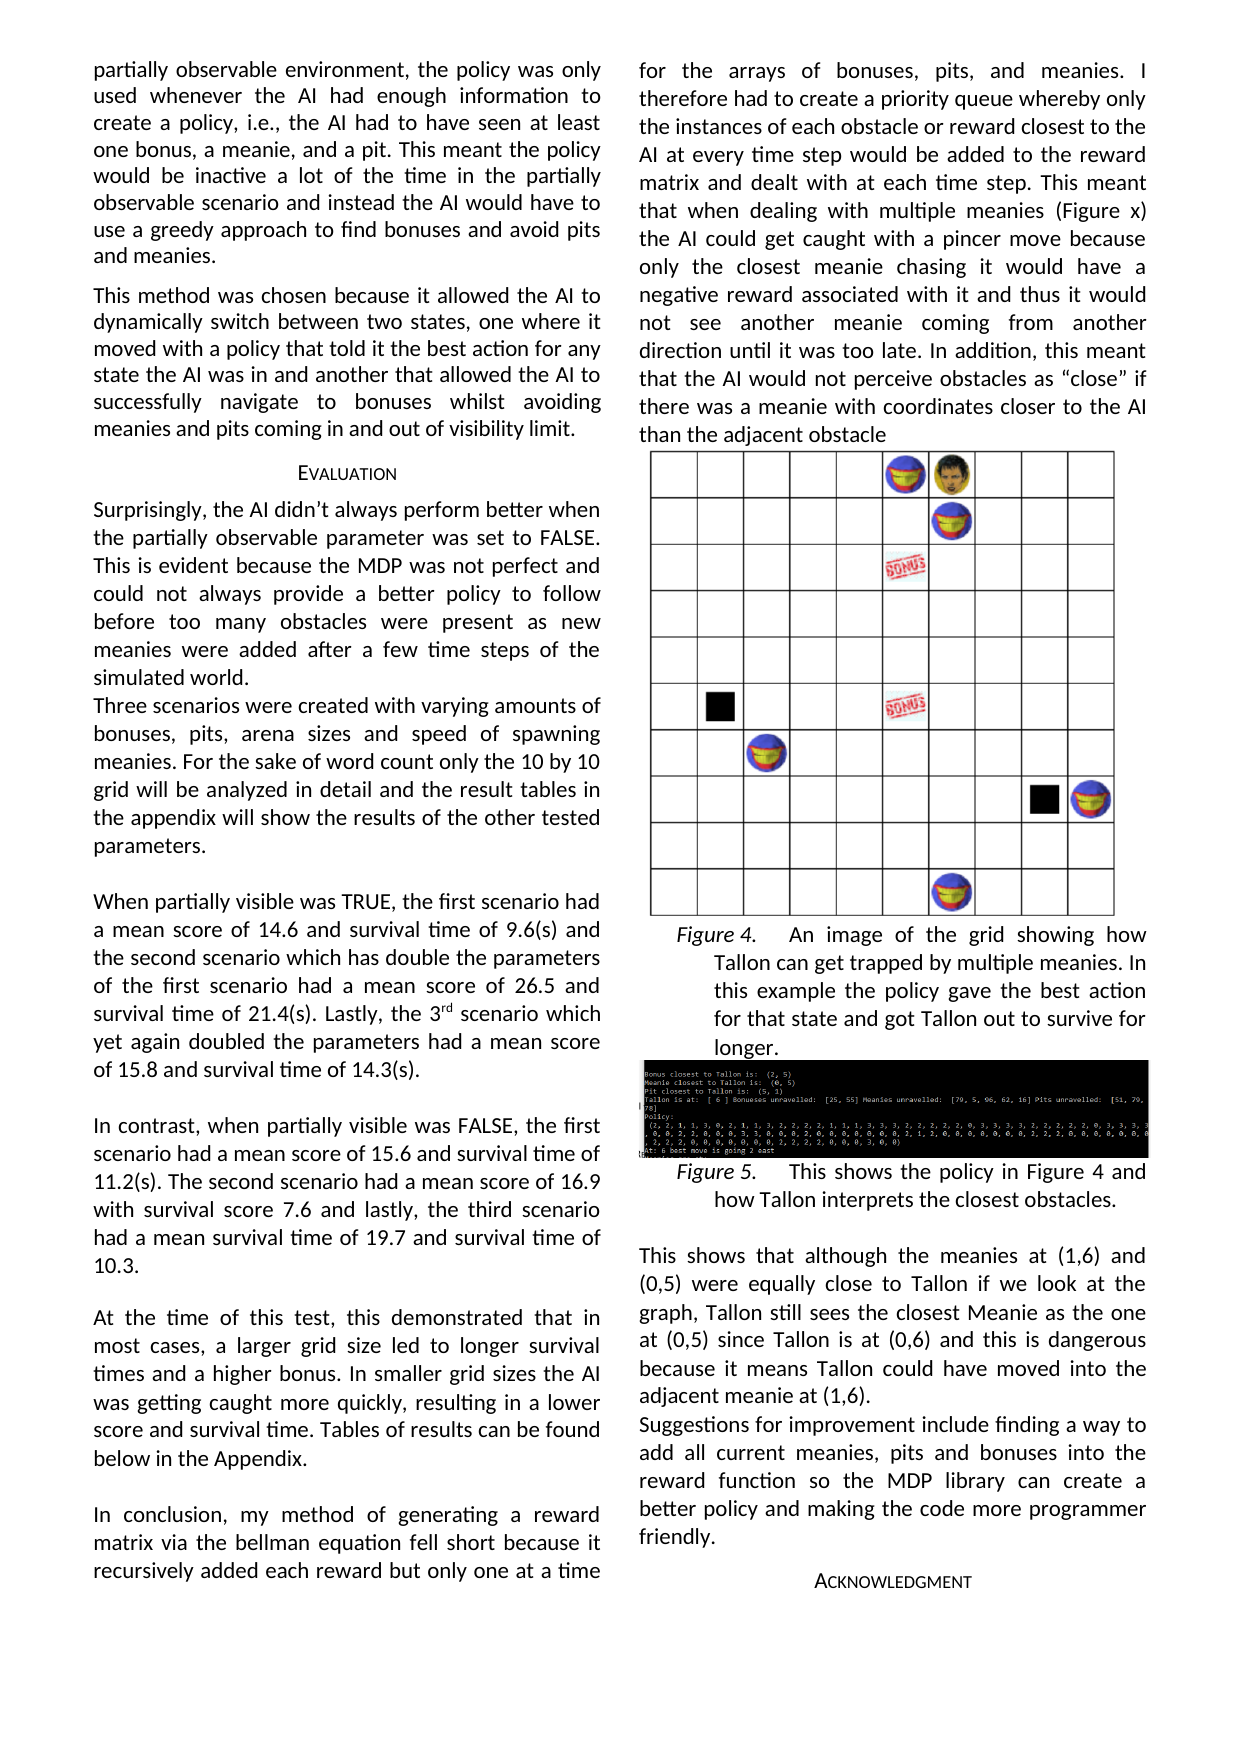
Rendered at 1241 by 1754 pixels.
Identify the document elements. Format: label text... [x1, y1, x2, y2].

text Surprisingly, the AI didn’t always perform better when the partially observable parameter was set to FALSE. This is evident because the MDP was not perfect and could not always provide a better policy to follow before too many obstacles were present as new meanies were added after a few time steps of the simulated world. [93, 495, 601, 691]
text At the time of this test, this demonstrated that in most cases, a larger grid size led to longer survival times and a higher bonus. In smaller grid sizes the AI was getting caught more quickly, resulting in a lower score and survival time. Tables of results can be found below in the Appendix. [93, 1303, 601, 1472]
text In conclusion, my method of generating a reward matrix via the bellman equation fell short because it recursively added each reward but only one at a time for the arrays of bonuses, pits, and meanies. I therefore had to create a priority queue whereby only the instances of each obstacle or reward closest to the AI at every time step would be added to the reward matrix and dealt with at each time step. This meant that when dealing with multiple meanies (Figure x) the AI could get caught with a pincer move because only the closest meanie chasing it would have a negative reward associated with it and thus it would not see another meanie coming from another direction until it was too late. In addition, this meant that the AI would not perceive obstacles as “close” if there was a meanie with coordinates closer to the AI than the adjacent obstacle [639, 56, 1147, 448]
text This shows that although the meanies at (1,6) and (0,5) were equally close to Tallon if we look at the graph, Tallon still sees the closest Meanie as the one at (0,5) since Tallon is at (0,6) and this is dangerous because it means Tallon could have moved into the adjacent meanie at (1,6). [639, 1242, 1147, 1410]
picture [638, 1060, 1151, 1158]
text When partially visible was TRUE, the first scenario had a mean score of 14.6 and survival time of 9.6(s) and the second scenario which has double the parameters of the first scenario had a mean score of 26.5 and survival time of 21.4(s). Lastly, the 3rd scenario which yet again doubled the parameters had a mean score of 15.8 and survival time of 14.3(s). [93, 887, 601, 1083]
text This method was chosen because it allowed the AI to dynamically switch between two states, one where it moved with a policy that told it the best action for any state the AI was in and another that allowed the AI to successfully navigate to bonuses whilst avoiding meanies and pits coming in and out of visibility limit. [93, 282, 601, 442]
text Three scenarios were created with varying amounts of bonuses, pits, arena sizes and speed of spawning meanies. For the sake of word count only the 10 by 10 grid will be analyzed in detail and the result tables in the appendix will show the results of the other tested parameters. [93, 691, 601, 859]
text Suggestions for improvement include finding a way to add all current meanies, pits and bonuses into the reward function so the MDP library can create a better policy and making the code more programmer friendly. [639, 1410, 1147, 1550]
list An image of the grid showing how Tallon can get trapped by multiple meanies. In this example the policy gave the best action for that state and got Tallon out to survive for longer. [676, 921, 1147, 1060]
subtitle Acknowledgment [639, 1566, 1147, 1594]
subtitle Evaluation [93, 458, 601, 487]
text In contrast, when partially visible was FALSE, the first scenario had a mean score of 15.6 and survival time of 11.2(s). The second scenario had a mean score of 16.9 with survival score 7.6 and lastly, the third scenario had a mean survival time of 19.7 and survival time of 10.3. [93, 1111, 601, 1279]
list This shows the policy in Figure 4 and how Tallon interprets the closest obstacles. [676, 1158, 1147, 1213]
picture [644, 448, 1122, 921]
